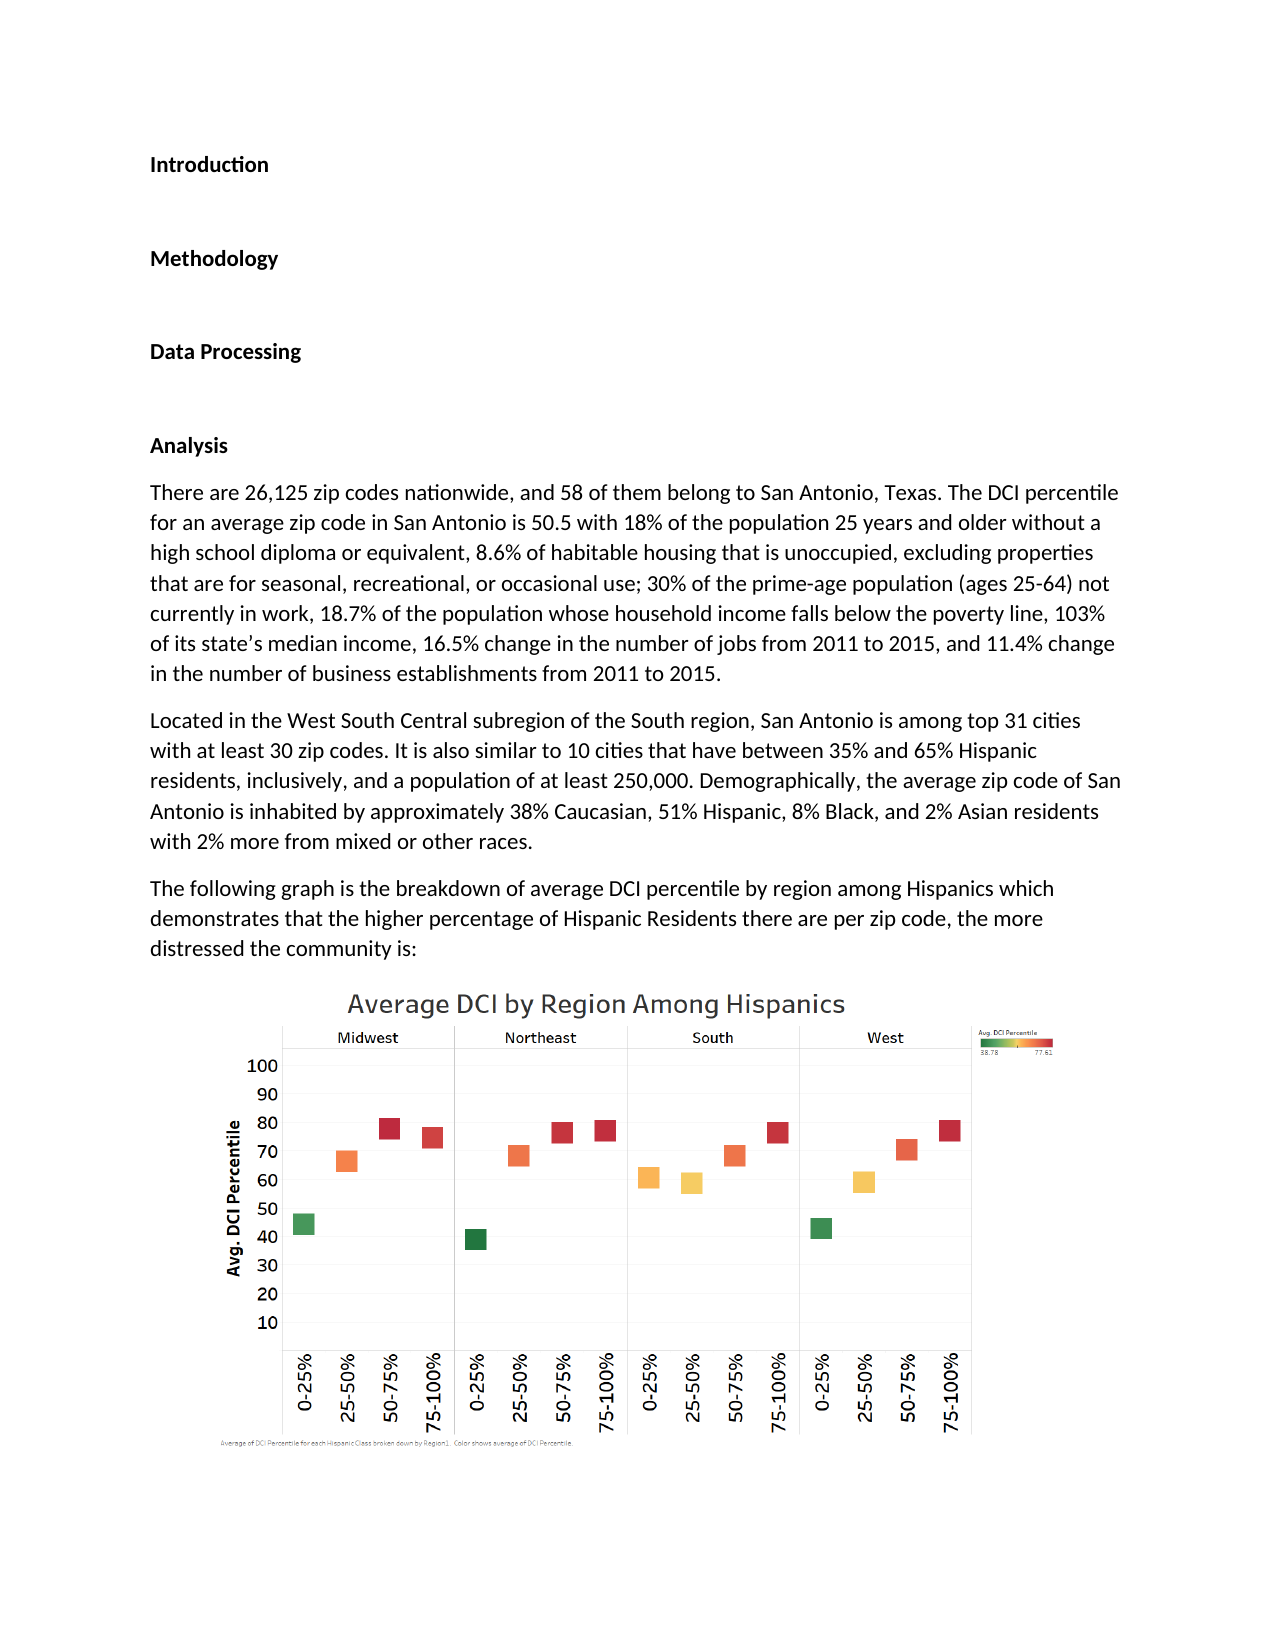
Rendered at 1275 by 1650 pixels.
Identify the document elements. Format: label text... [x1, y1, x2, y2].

text The following graph is the breakdown of average DCI percentile by region among Hispanics which demonstrates that the higher percentage of Hispanic Residents there are per zip code, the more distressed the community is: [150, 874, 1125, 962]
text Data Processing [150, 337, 1125, 366]
text Methodology [150, 244, 1125, 272]
text Introduction [150, 150, 1125, 178]
text There are 26,125 zip codes nationwide, and 58 of them belong to San Antonio, Texas. The DCI percentile for an average zip code in San Antonio is 50.5 with 18% of the population 25 years and older without a high school diploma or equivalent, 8.6% of habitable housing that is unoccupied, excluding properties that are for seasonal, recreational, or occasional use; 30% of the prime-age population (ages 25-64) not currently in work, 18.7% of the population whose household income falls below the poverty line, 103% of its state’s median income, 16.5% change in the number of jobs from 2011 to 2015, and 11.4% change in the number of business establishments from 2011 to 2015. [150, 478, 1125, 687]
text Located in the West South Central subregion of the South region, San Antonio is among top 31 cities with at least 30 zip codes. It is also similar to 10 cities that have between 35% and 65% Hispanic residents, inclusively, and a population of at least 250,000. Demographically, the average zip code of San Antonio is inhabited by approximately 38% Caucasian, 51% Hispanic, 8% Black, and 2% Asian residents with 2% more from mixed or other races. [150, 706, 1125, 855]
text Analysis [150, 431, 1125, 459]
picture [220, 981, 1055, 1448]
